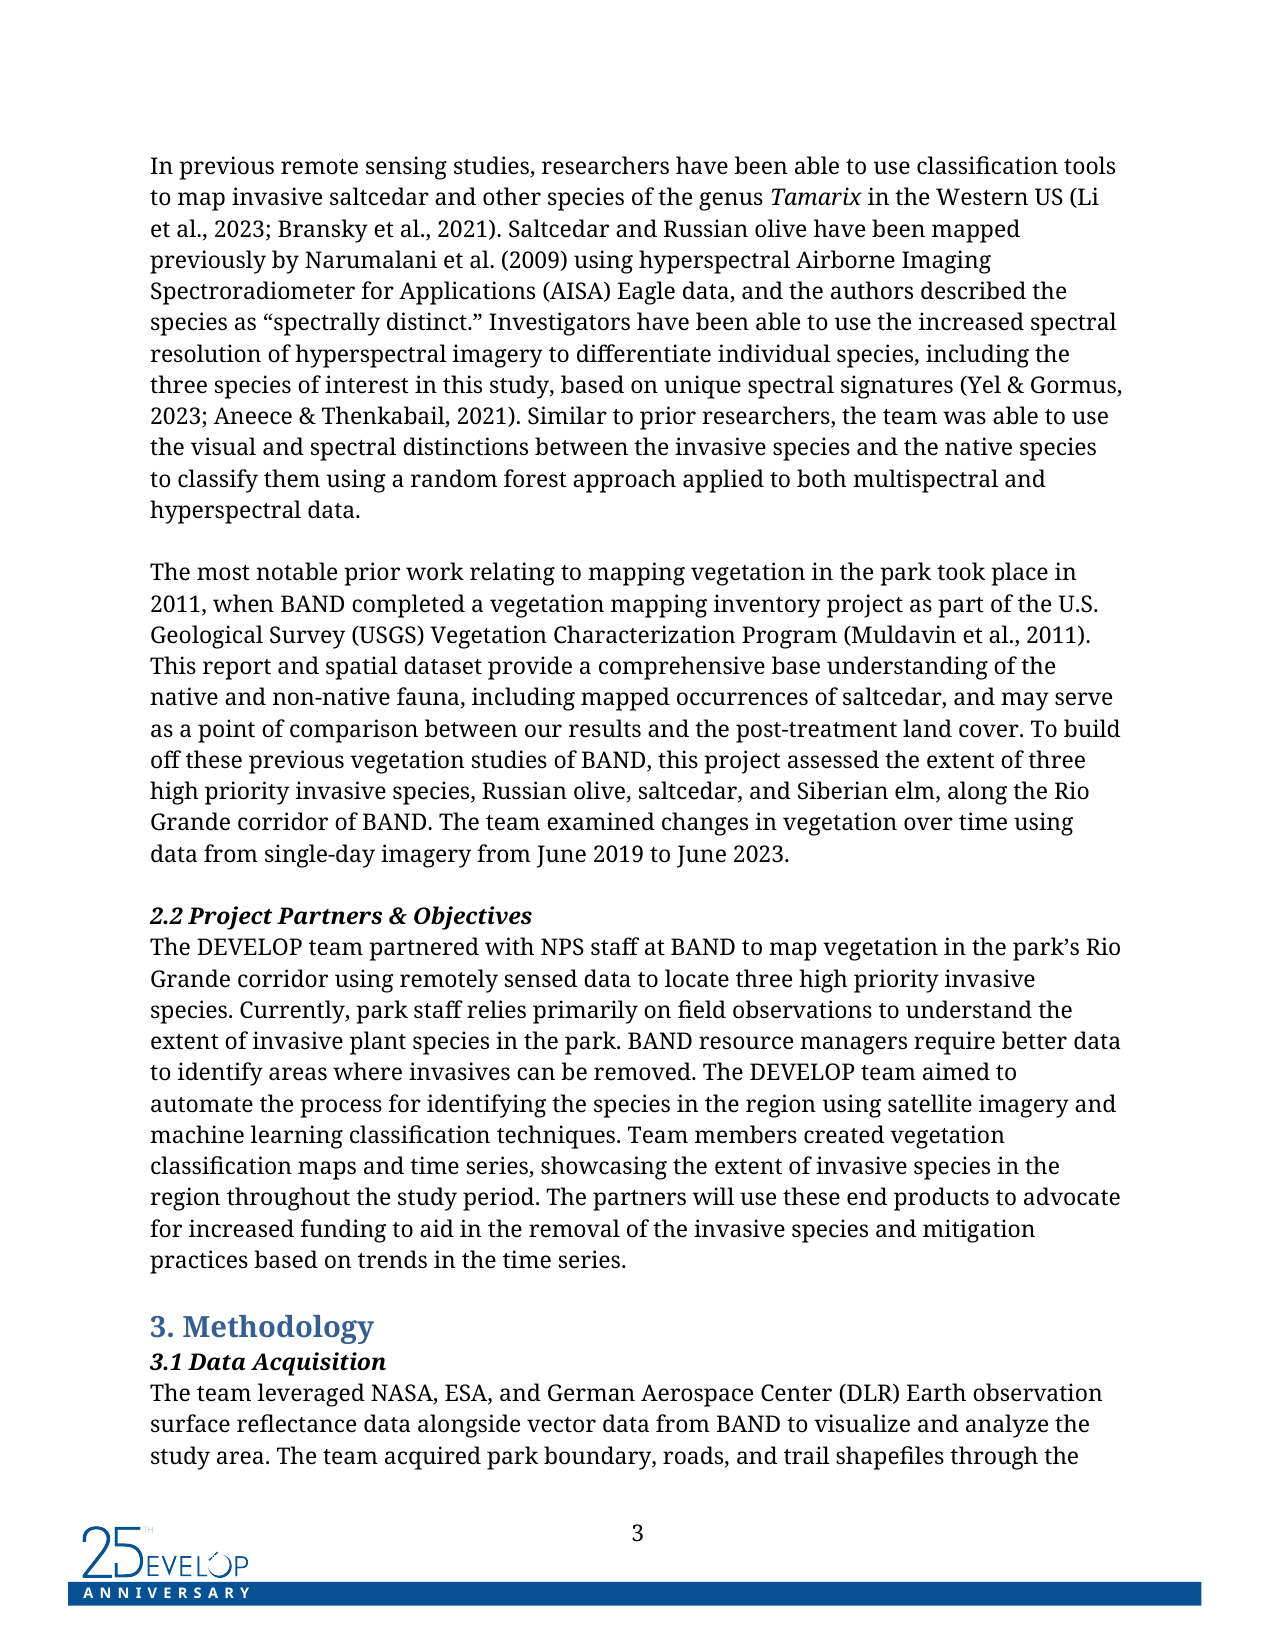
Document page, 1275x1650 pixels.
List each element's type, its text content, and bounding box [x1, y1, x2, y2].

text The most notable prior work relating to mapping vegetation in the park took place in 2011, when BAND completed a vegetation mapping inventory project as part of the U.S. Geological Survey (USGS) Vegetation Characterization Program (Muldavin et al., 2011). This report and spatial dataset provide a comprehensive base understanding of the native and non-native fauna, including mapped occurrences of saltcedar, and may serve as a point of comparison between our results and the post-treatment land cover. To build off these previous vegetation studies of BAND, this project assessed the extent of three high priority invasive species, Russian olive, saltcedar, and Siberian elm, along the Rio Grande corridor of BAND. The team examined changes in vegetation over time using data from single-day imagery from June 2019 to June 2023. [150, 556, 1125, 869]
picture [75, 1518, 256, 1581]
text The DEVELOP team partnered with NPS staff at BAND to map vegetation in the park’s Rio Grande corridor using remotely sensed data to locate three high priority invasive species. Currently, park staff relies primarily on field observations to understand the extent of invasive plant species in the park. BAND resource managers require better data to identify areas where invasives can be removed. The DEVELOP team aimed to automate the process for identifying the species in the region using satellite imagery and machine learning classification techniques. Team members created vegetation classification maps and time series, showcasing the extent of invasive species in the region throughout the study period. The partners will use these end products to advocate for increased funding to aid in the removal of the invasive species and mitigation practices based on trends in the time series. [150, 931, 1125, 1275]
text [150, 1377, 1125, 1471]
text 3.1 Data Acquisition [150, 1346, 1125, 1377]
text In previous remote sensing studies, researchers have been able to use classification tools to map invasive saltcedar and other species of the genus Tamarix in the Western US (Li et al., 2023; Bransky et al., 2021). Saltcedar and Russian olive have been mapped previously by Narumalani et al. (2009) using hyperspectral Airborne Imaging Spectroradiometer for Applications (AISA) Eagle data, and the authors described the species as “spectrally distinct.” Investigators have been able to use the increased spectral resolution of hyperspectral imagery to differentiate individual species, including the three species of interest in this study, based on unique spectral signatures (Yel & Gormus, 2023; Aneece & Thenkabail, 2021). Similar to prior researchers, the team was able to use the visual and spectral distinctions between the invasive species and the native species to classify them using a random forest approach applied to both multispectral and hyperspectral data. [150, 150, 1125, 525]
subtitle 3. Methodology [150, 1306, 1125, 1346]
text 2.2 Project Partners & Objectives [150, 900, 1125, 931]
